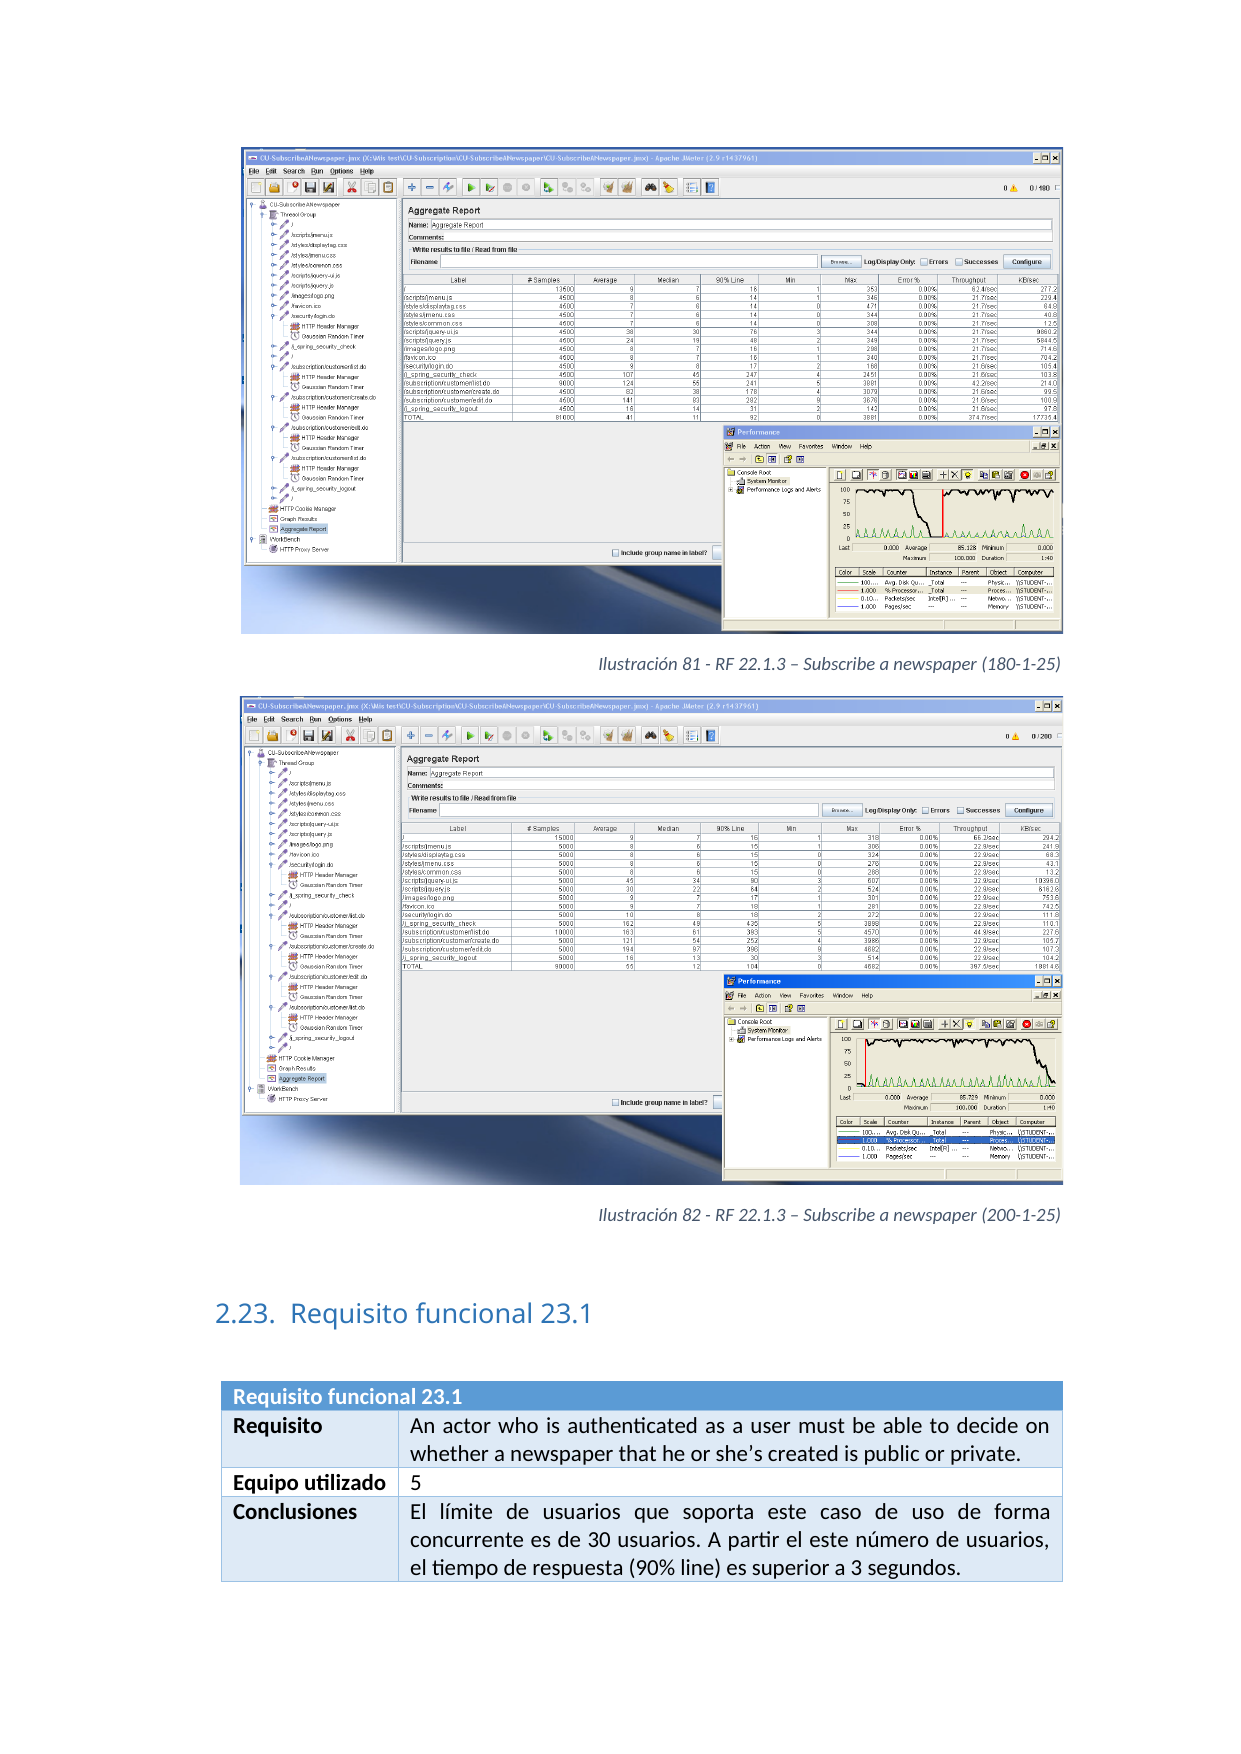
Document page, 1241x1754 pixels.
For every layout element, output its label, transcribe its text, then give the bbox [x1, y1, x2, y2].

text Ilustración - RF 22.1.3 – Subscribe a newspaper (180-1-25) [177, 652, 1063, 675]
picture [241, 147, 1064, 634]
table_cell Requisito [222, 1411, 398, 1467]
table_cell An actor who is authenticated as a user must be able to decide on whether a newspaper that he or she’s created is public or private. [399, 1411, 1062, 1467]
table_header Requisito funcional 23.1 [222, 1382, 1062, 1410]
subtitle Requisito funcional 23.1 [215, 1294, 1063, 1331]
table_cell Equipo utilizado [222, 1468, 398, 1496]
text Ilustración - RF 22.1.3 – Subscribe a newspaper (200-1-25) [177, 1203, 1063, 1226]
table_cell Conclusiones [222, 1497, 398, 1581]
table_cell 5 [399, 1468, 1062, 1496]
table_cell El límite de usuarios que soporta este caso de uso de forma concurrente es de 30 usuarios. A partir el este número de usuarios, el tiempo de respuesta (90% line) es superior a 3 segundos. [399, 1497, 1062, 1581]
picture [239, 696, 1064, 1185]
